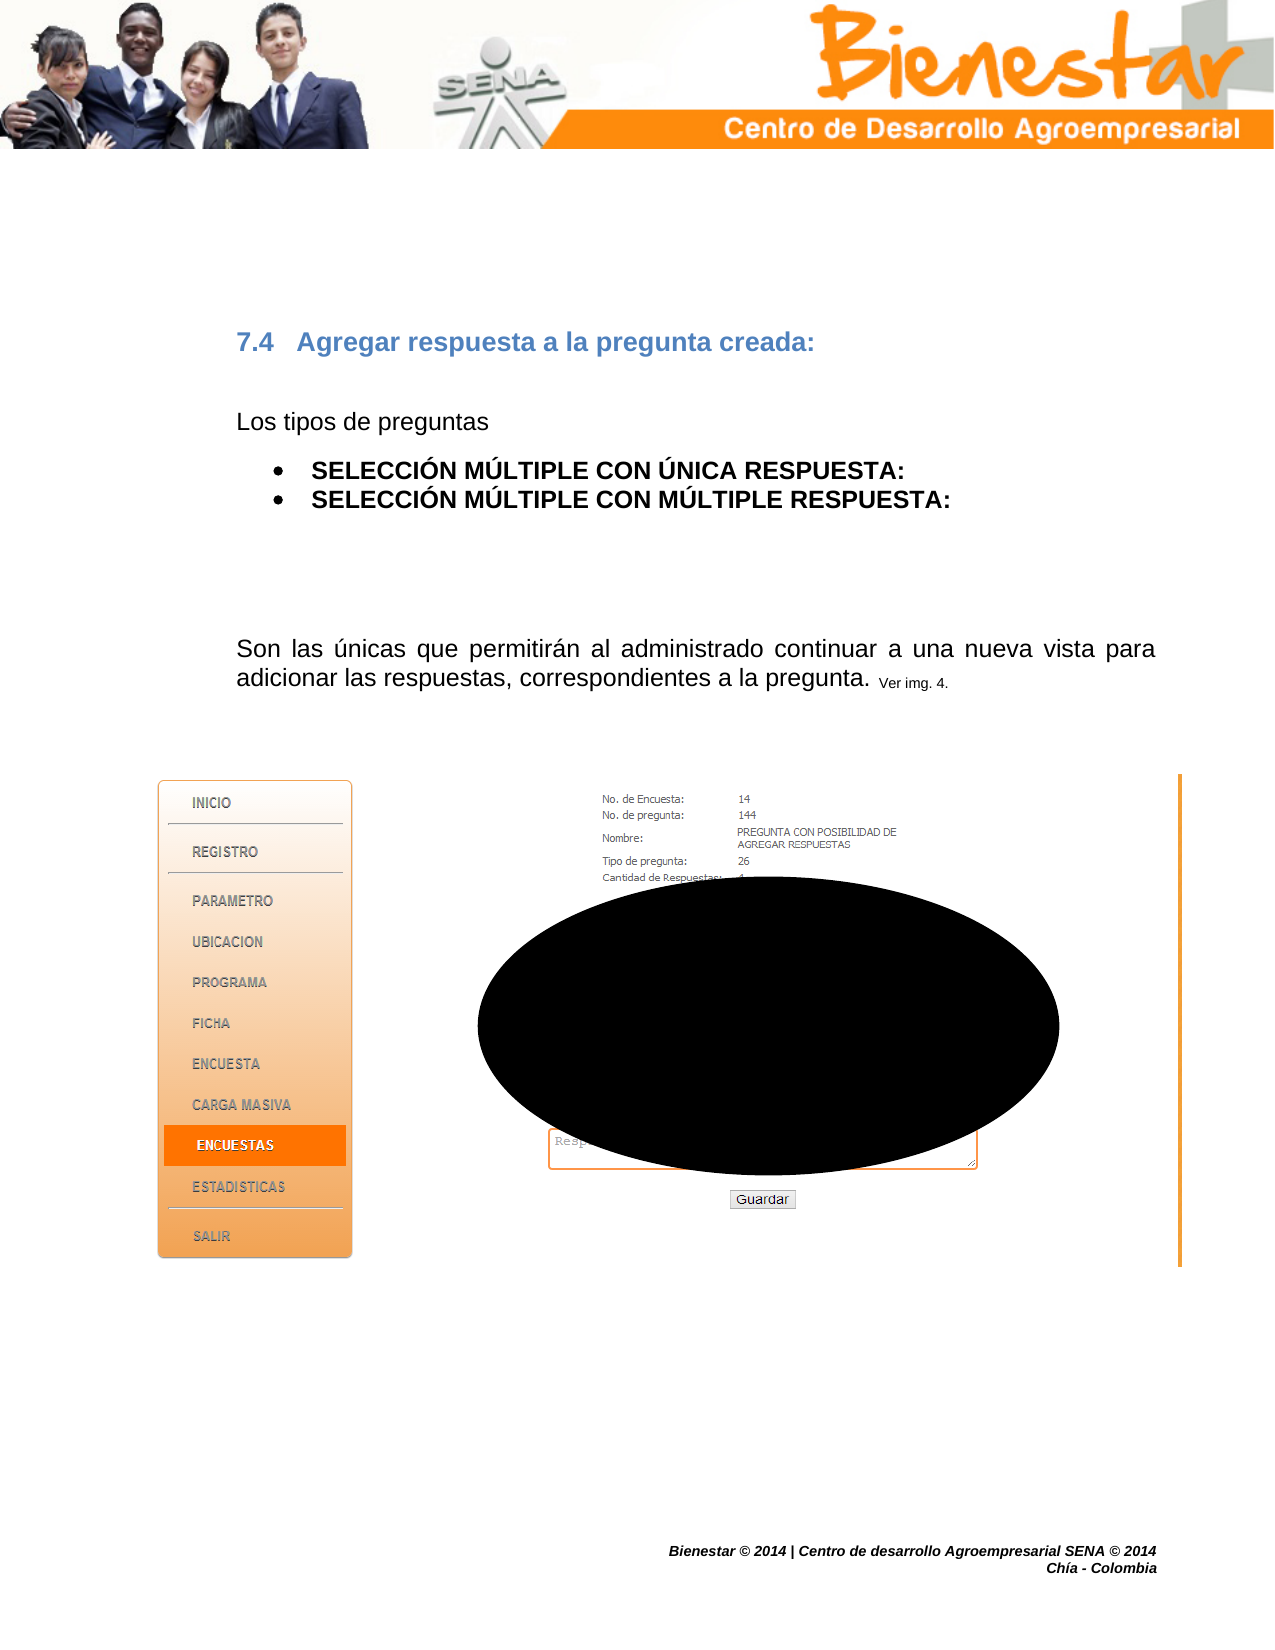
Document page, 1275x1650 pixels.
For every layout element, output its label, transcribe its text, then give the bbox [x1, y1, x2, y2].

subtitle Agregar respuesta a la pregunta creada: [236, 326, 1157, 357]
picture [0, 0, 1274, 149]
list SELECCIÓN MÚLTIPLE CON ÚNICA RESPUESTA: [274, 456, 1157, 485]
text Son las únicas que permitirán al administrado continuar a una nueva vista para adicionar las respuestas, correspondientes a la pregunta. Ver img. 4. [236, 634, 1157, 692]
text Los tipos de preguntas [236, 407, 1157, 436]
list SELECCIÓN MÚLTIPLE CON MÚLTIPLE RESPUESTA: [274, 485, 1157, 514]
picture [151, 774, 1182, 1267]
